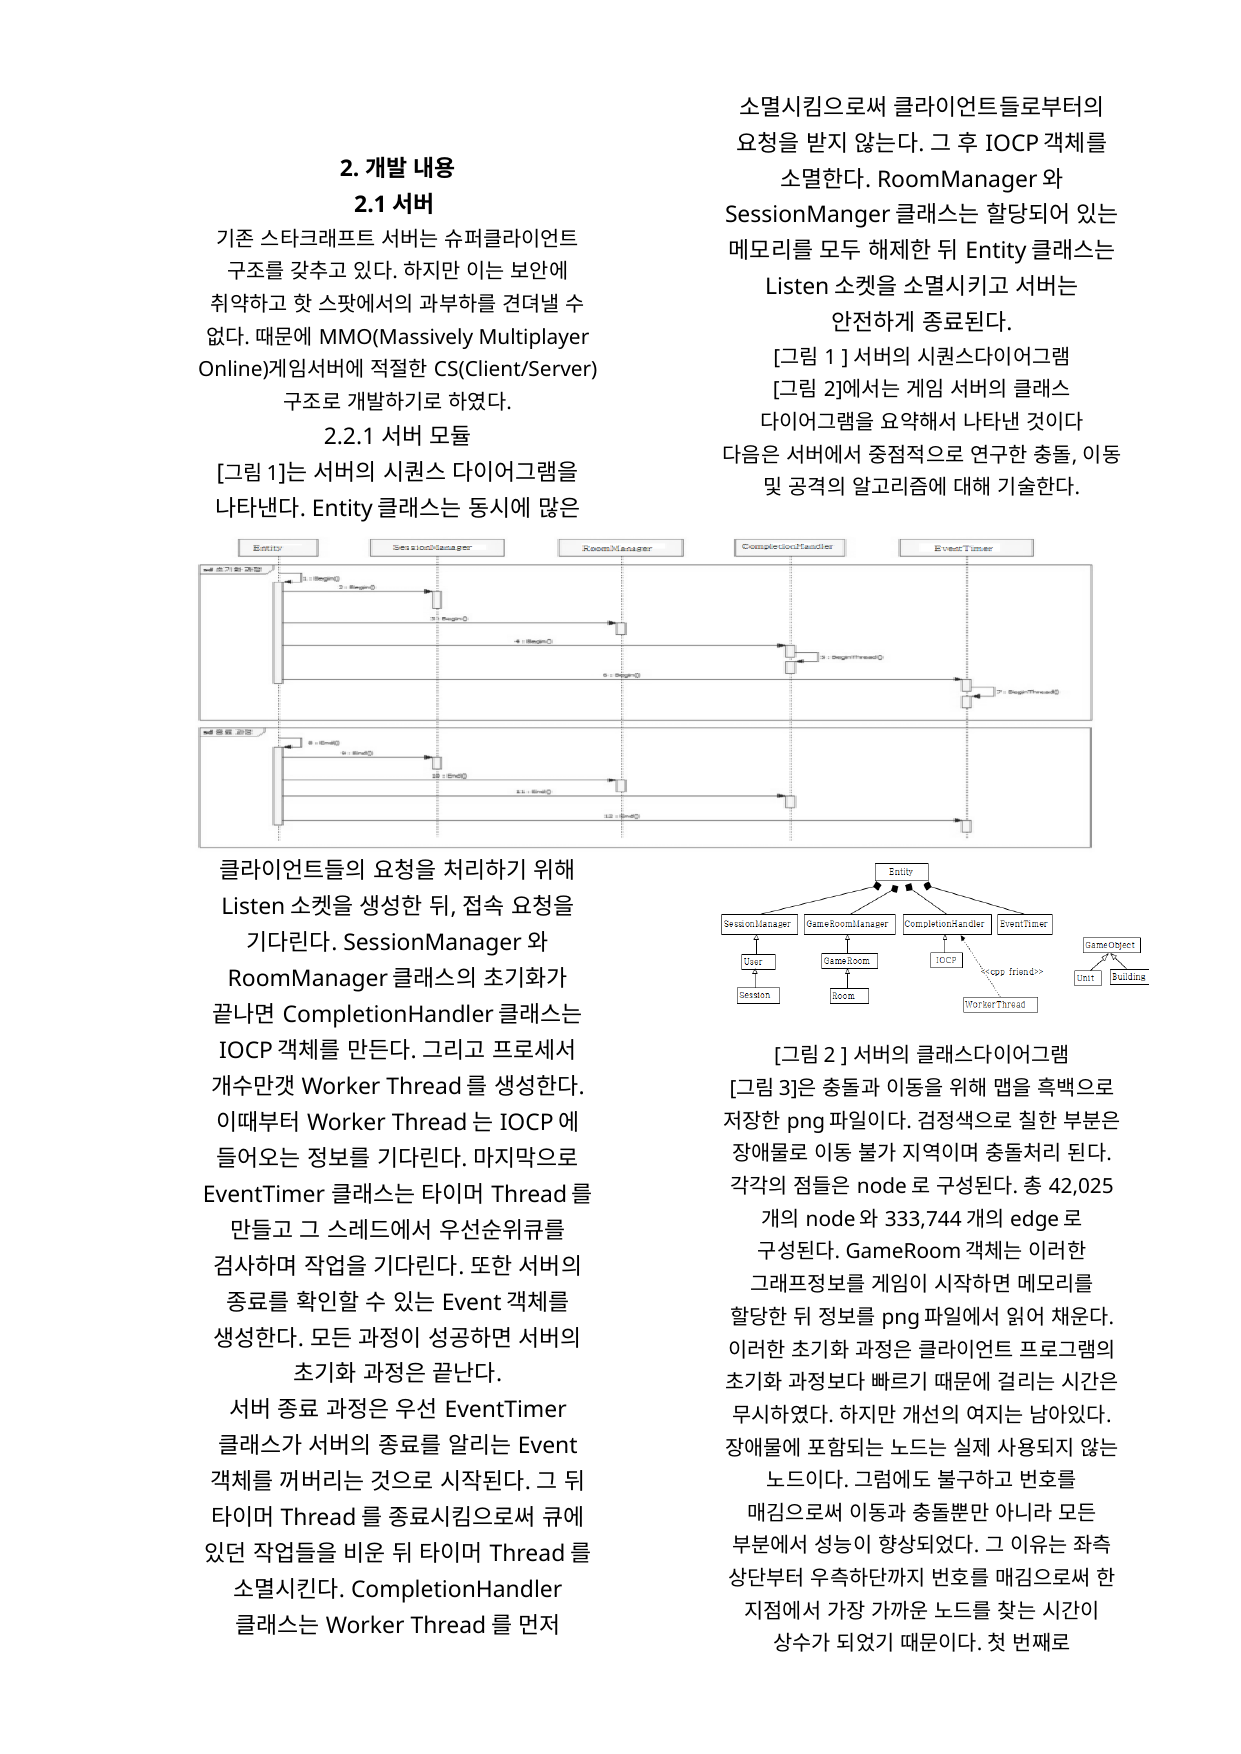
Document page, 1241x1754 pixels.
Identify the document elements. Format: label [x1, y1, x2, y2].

list [684, 853, 1122, 1657]
picture [721, 863, 1156, 1030]
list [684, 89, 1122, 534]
picture [181, 534, 1122, 853]
list [160, 89, 598, 1640]
